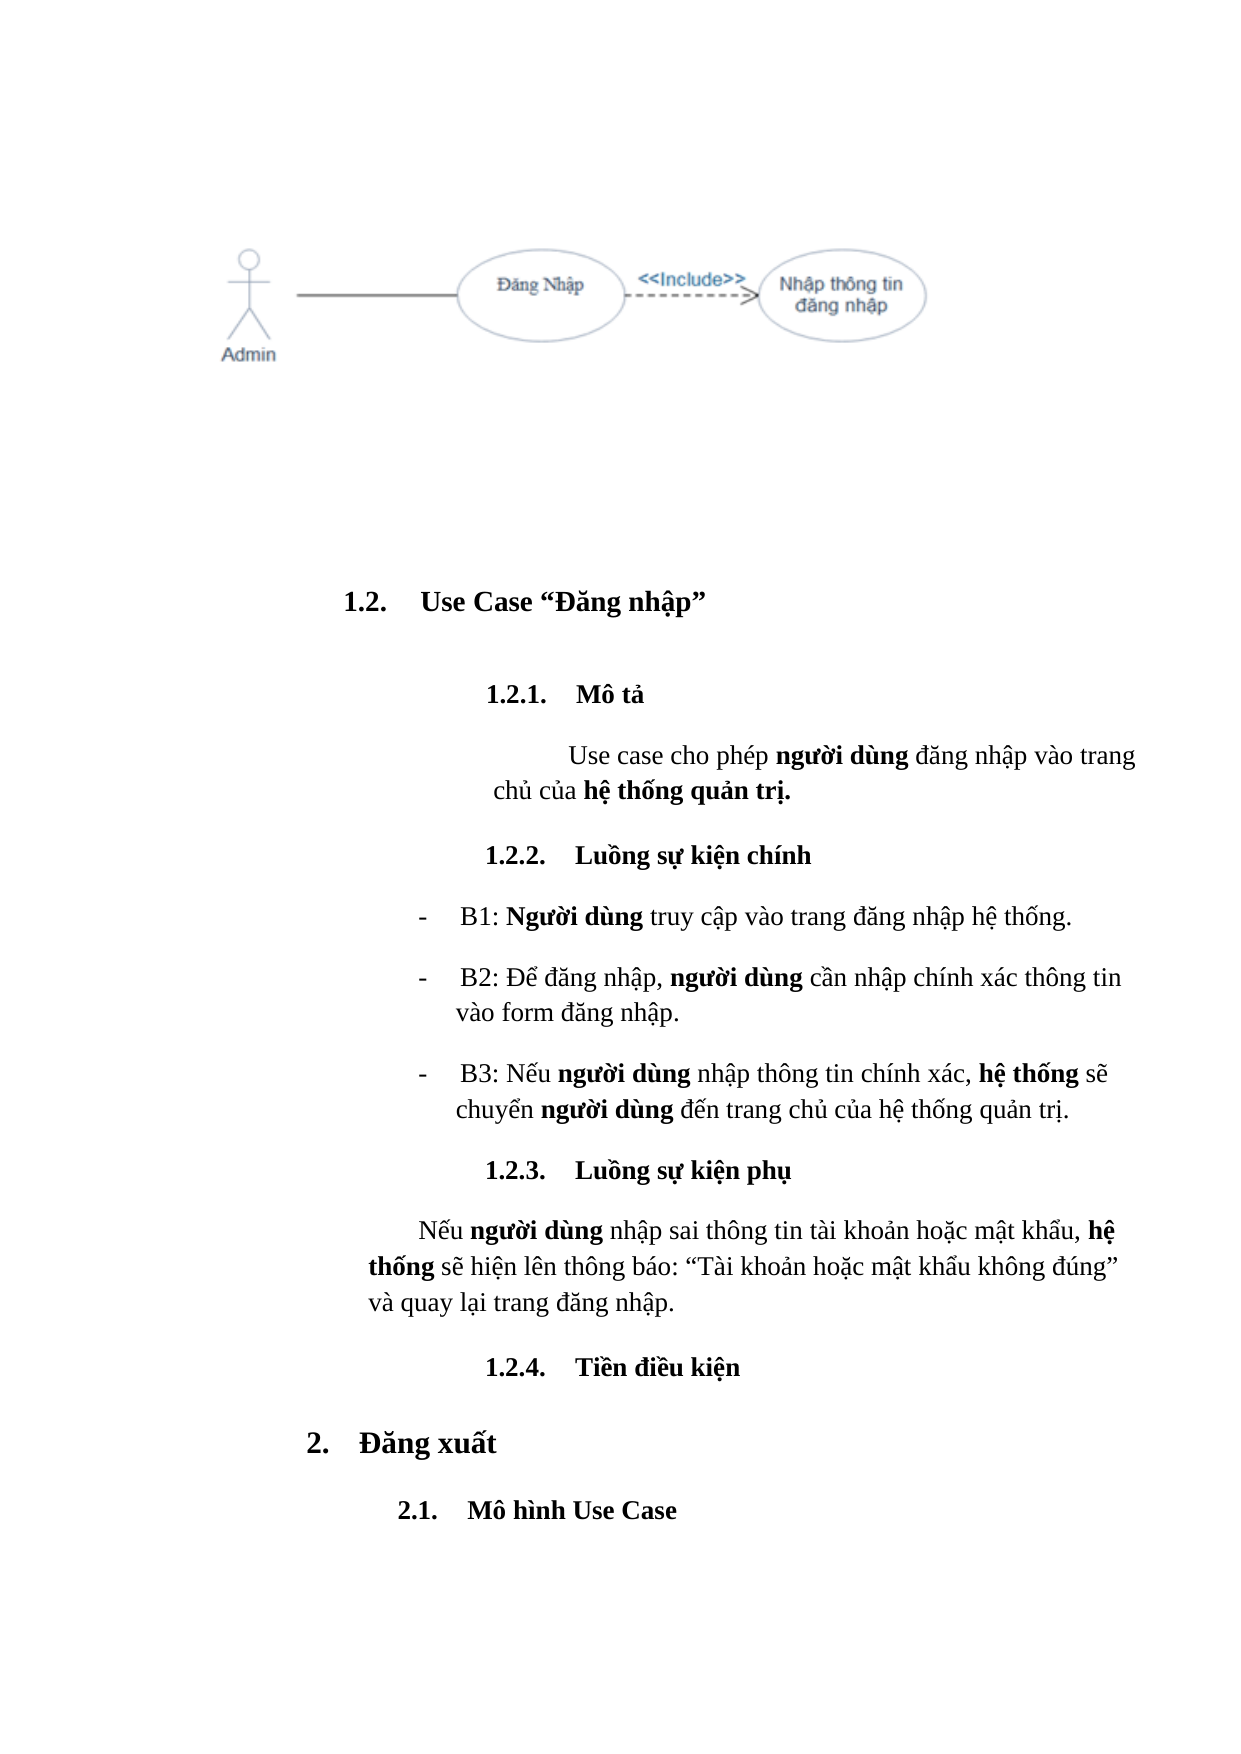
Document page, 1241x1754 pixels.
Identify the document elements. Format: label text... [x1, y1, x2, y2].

subtitle - B2: Để đăng nhập, người dùng cần nhập chính xác thông tin vào form đăng nhập. [418, 961, 1137, 1028]
subtitle 1.2.3. Luồng sự kiện phụ [368, 1154, 1137, 1185]
picture [127, 157, 1129, 478]
subtitle 1.2.2. Luồng sự kiện chính [368, 839, 1137, 871]
subtitle - B1: Người dùng truy cập vào trang đăng nhập hệ thống. [418, 900, 1137, 931]
subtitle 1.2.4. Tiền điều kiện [368, 1351, 1137, 1382]
subtitle - B3: Nếu người dùng nhập thông tin chính xác, hệ thống sẽ chuyển người dùng đến trang chủ của hệ thống quản trị. [418, 1057, 1137, 1124]
subtitle Nếu người dùng nhập sai thông tin tài khoản hoặc mật khẩu, hệ thống sẽ hiện lên thông báo: “Tài khoản hoặc mật khẩu không đúng” và quay lại trang đăng nhập. [368, 1214, 1137, 1317]
subtitle 1.2.1. Mô tả [368, 678, 1137, 709]
subtitle 1.2. Use Case “Đăng nhập” [118, 584, 1137, 618]
subtitle Use case cho phép người dùng đăng nhập vào trang chủ của hệ thống quản trị. [493, 739, 1137, 806]
subtitle 2. Đăng xuất [251, 1424, 1137, 1460]
subtitle 2.1. Mô hình Use Case [310, 1494, 1137, 1526]
